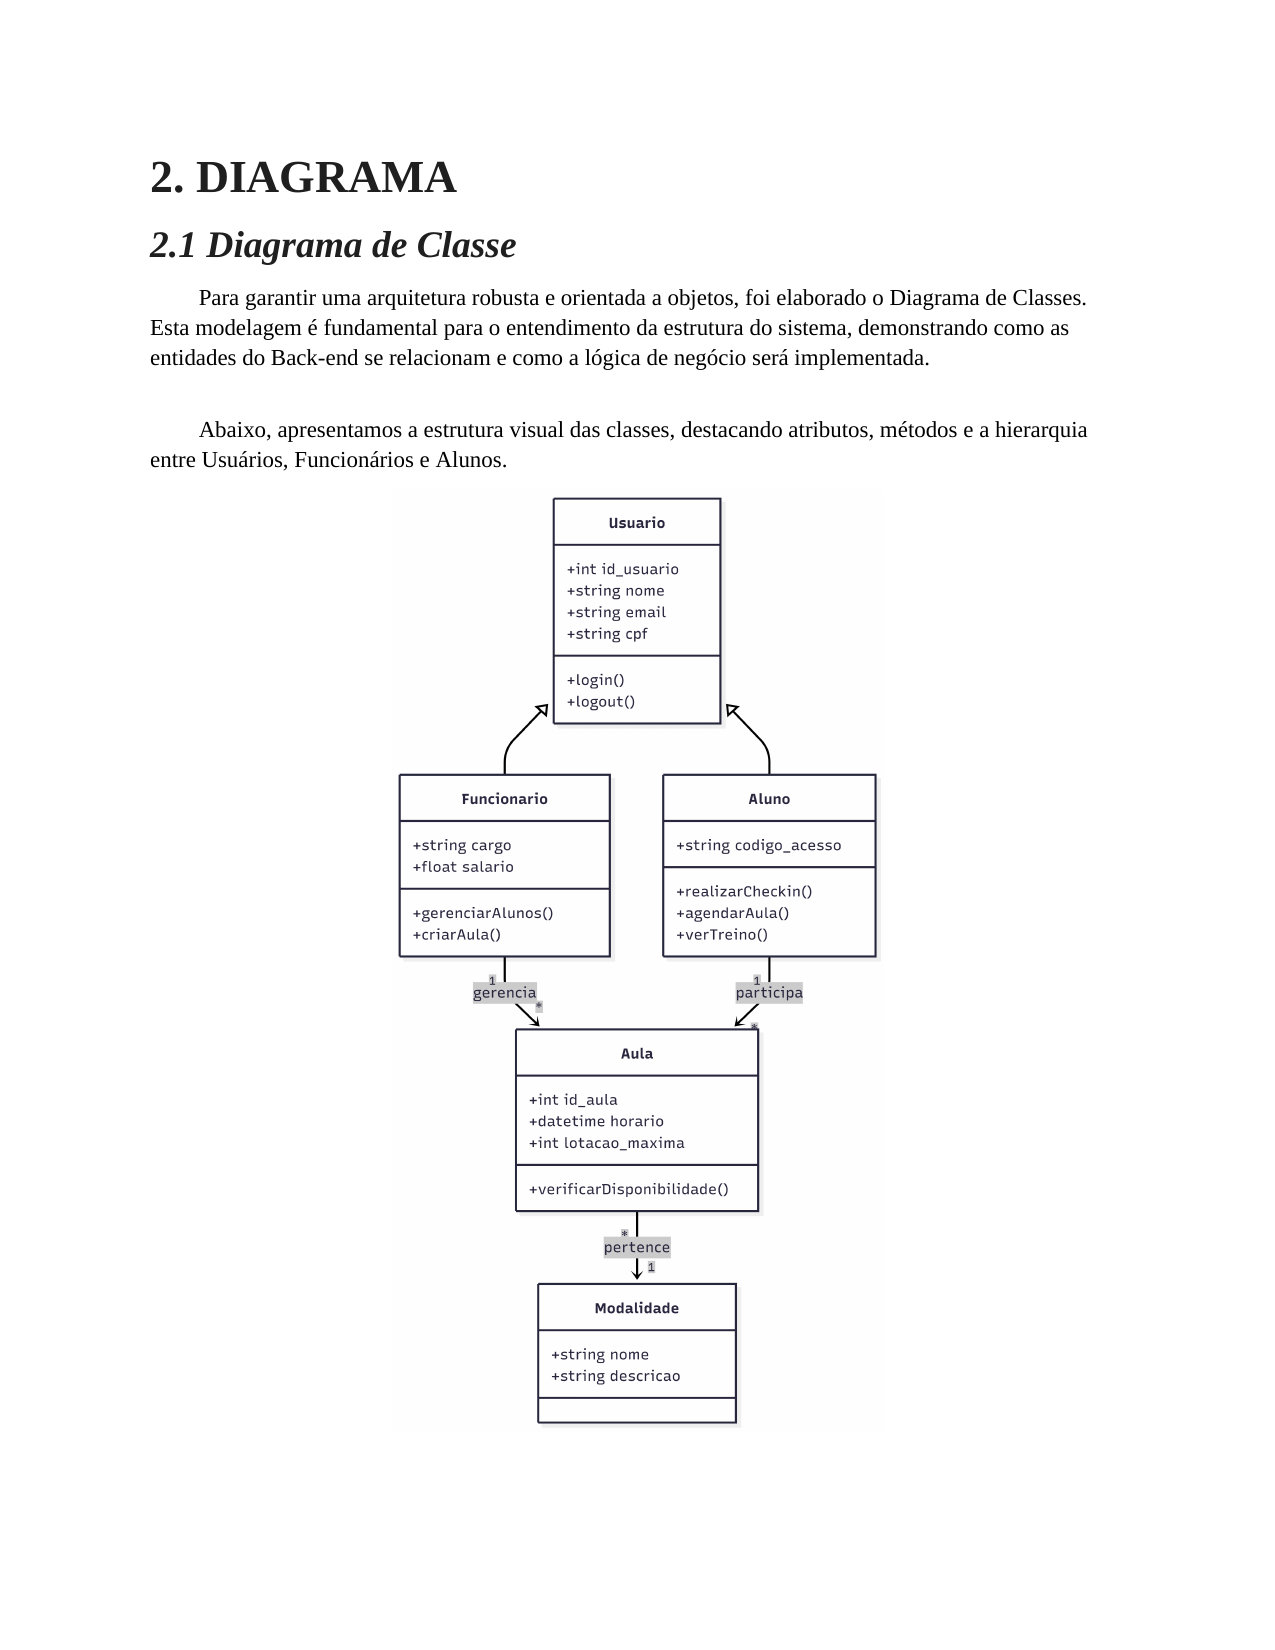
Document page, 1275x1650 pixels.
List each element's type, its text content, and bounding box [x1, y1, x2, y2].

subtitle 2. DIAGRAMA [150, 150, 1125, 203]
subtitle 2.1 Diagrama de Classe [150, 222, 1125, 266]
text Abaixo, apresentamos a estrutura visual das classes, destacando atributos, métodos e a hierarquia entre Usuários, Funcionários e Alunos. [150, 417, 1125, 473]
picture [391, 489, 884, 1433]
text Para garantir uma arquitetura robusta e orientada a objetos, foi elaborado o Diagrama de Classes. Esta modelagem é fundamental para o entendimento da estrutura do sistema, demonstrando como as entidades do Back-end se relacionam e como a lógica de negócio será implementada. [150, 284, 1125, 400]
